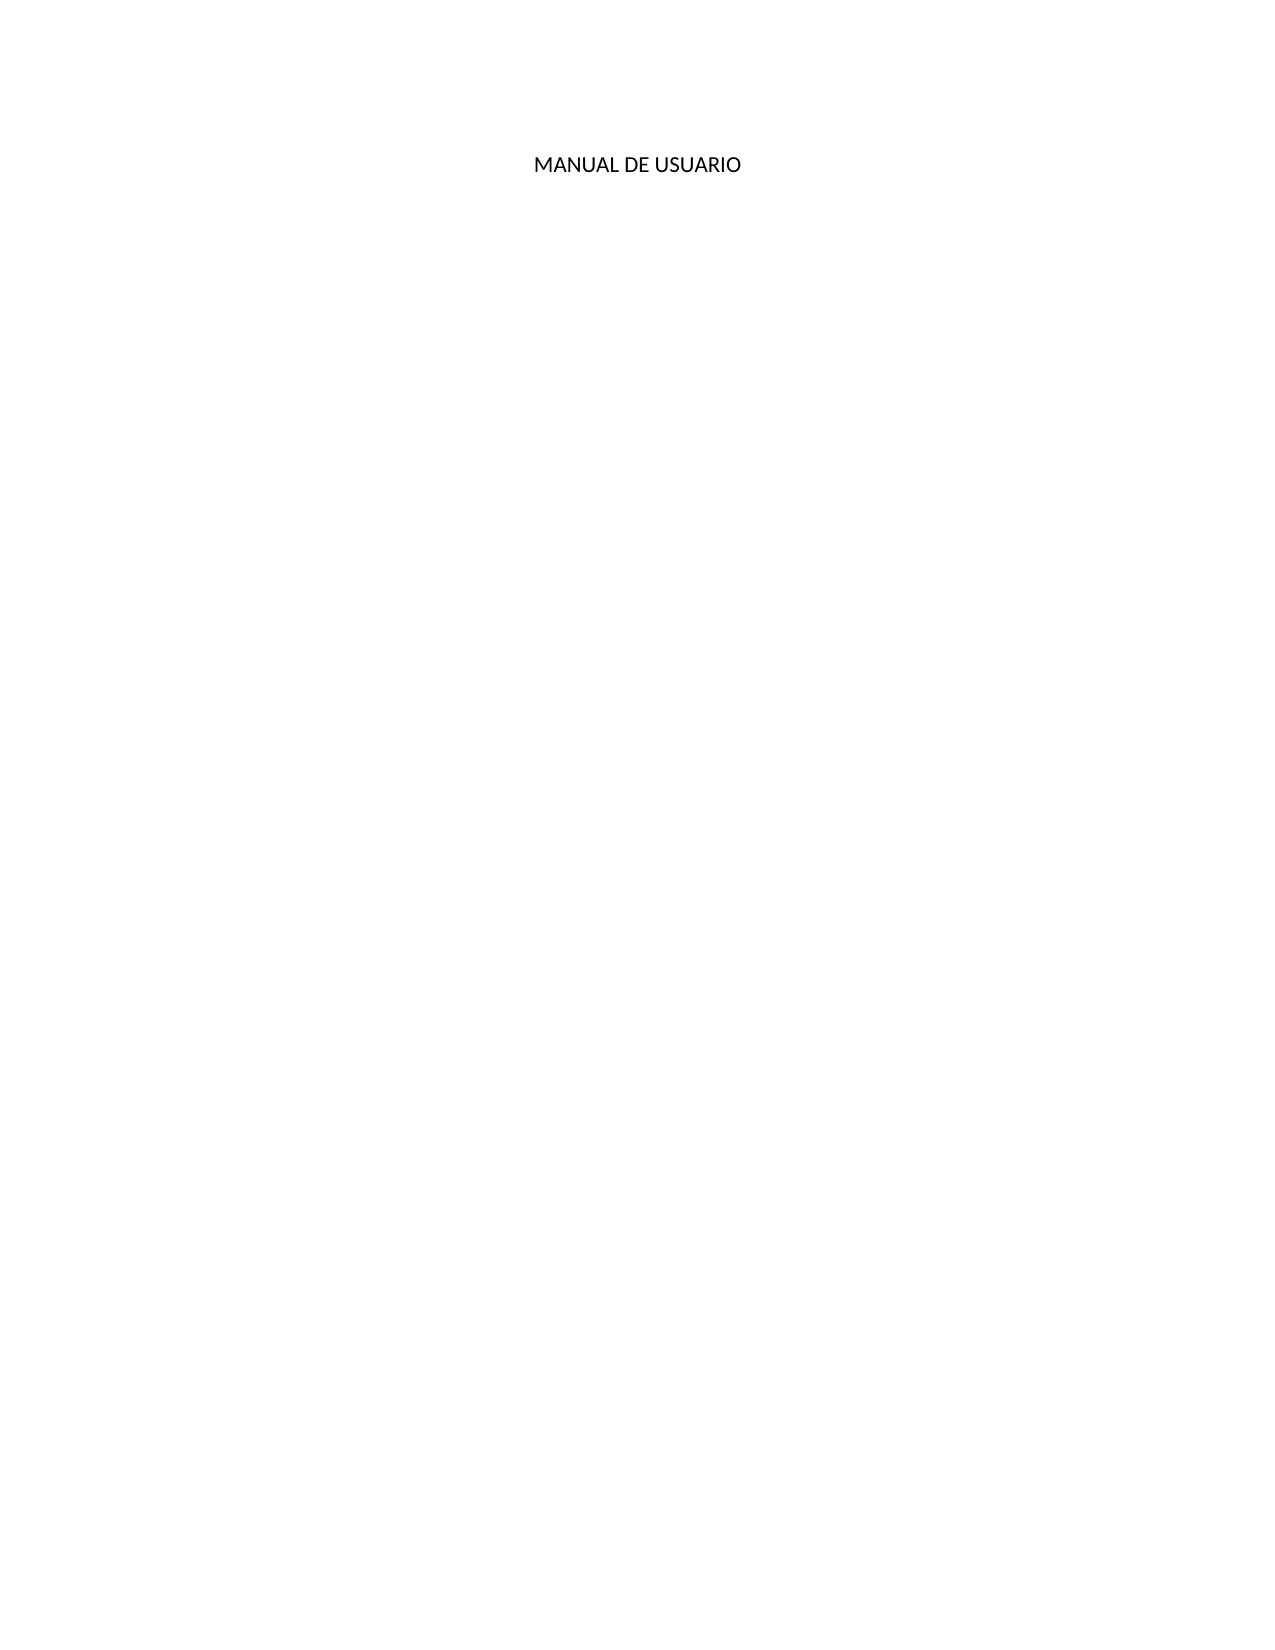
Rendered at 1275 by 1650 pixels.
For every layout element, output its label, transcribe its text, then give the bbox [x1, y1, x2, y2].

text MANUAL DE USUARIO [150, 150, 1125, 178]
